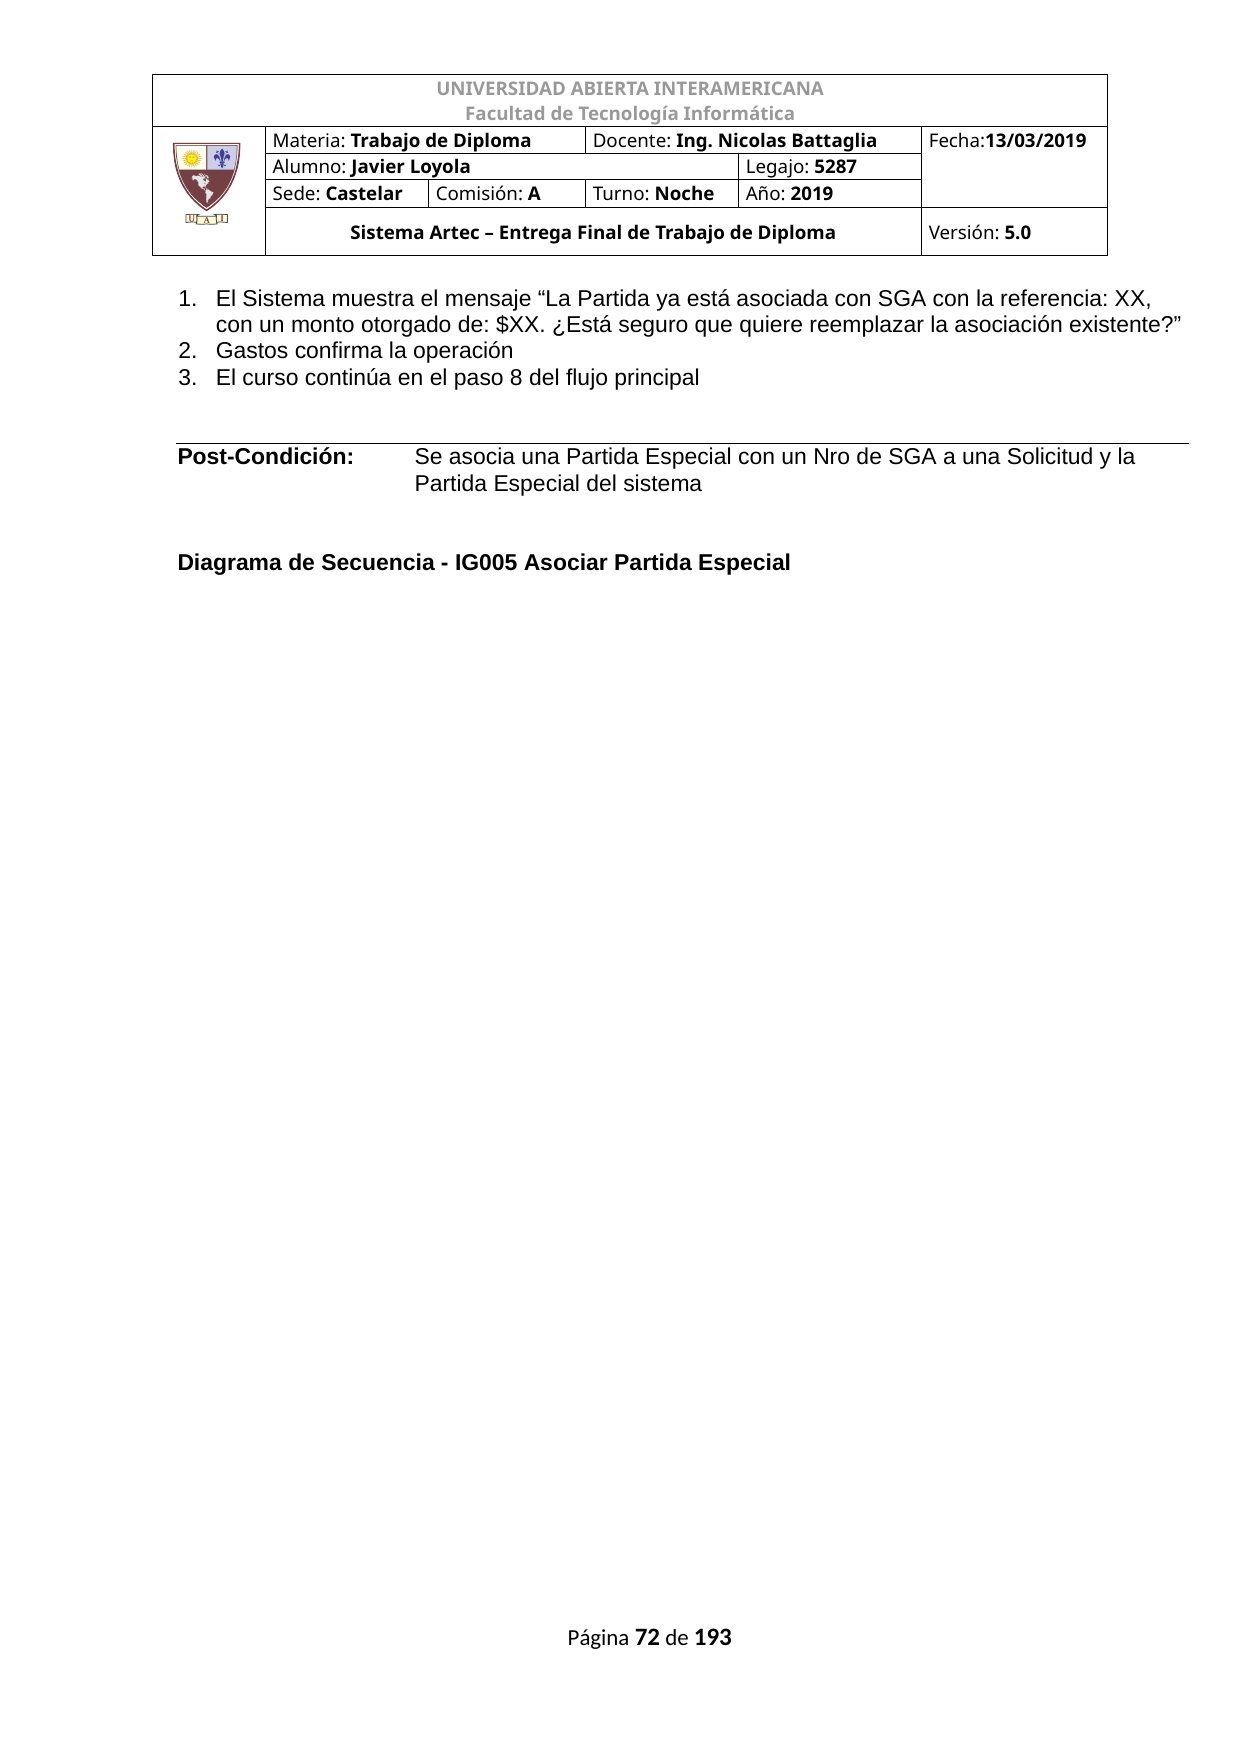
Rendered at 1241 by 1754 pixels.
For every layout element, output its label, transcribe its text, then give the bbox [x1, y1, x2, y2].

table_cell Se asocia una Partida Especial con un Nro de SGA a una Solicitud y la Partida Especial del sistema [413, 444, 1189, 496]
picture [157, 136, 257, 228]
table_cell Post-Condición: [176, 444, 413, 496]
text Diagrama de Secuencia - IG005 Asociar Partida Especial [177, 549, 1122, 575]
